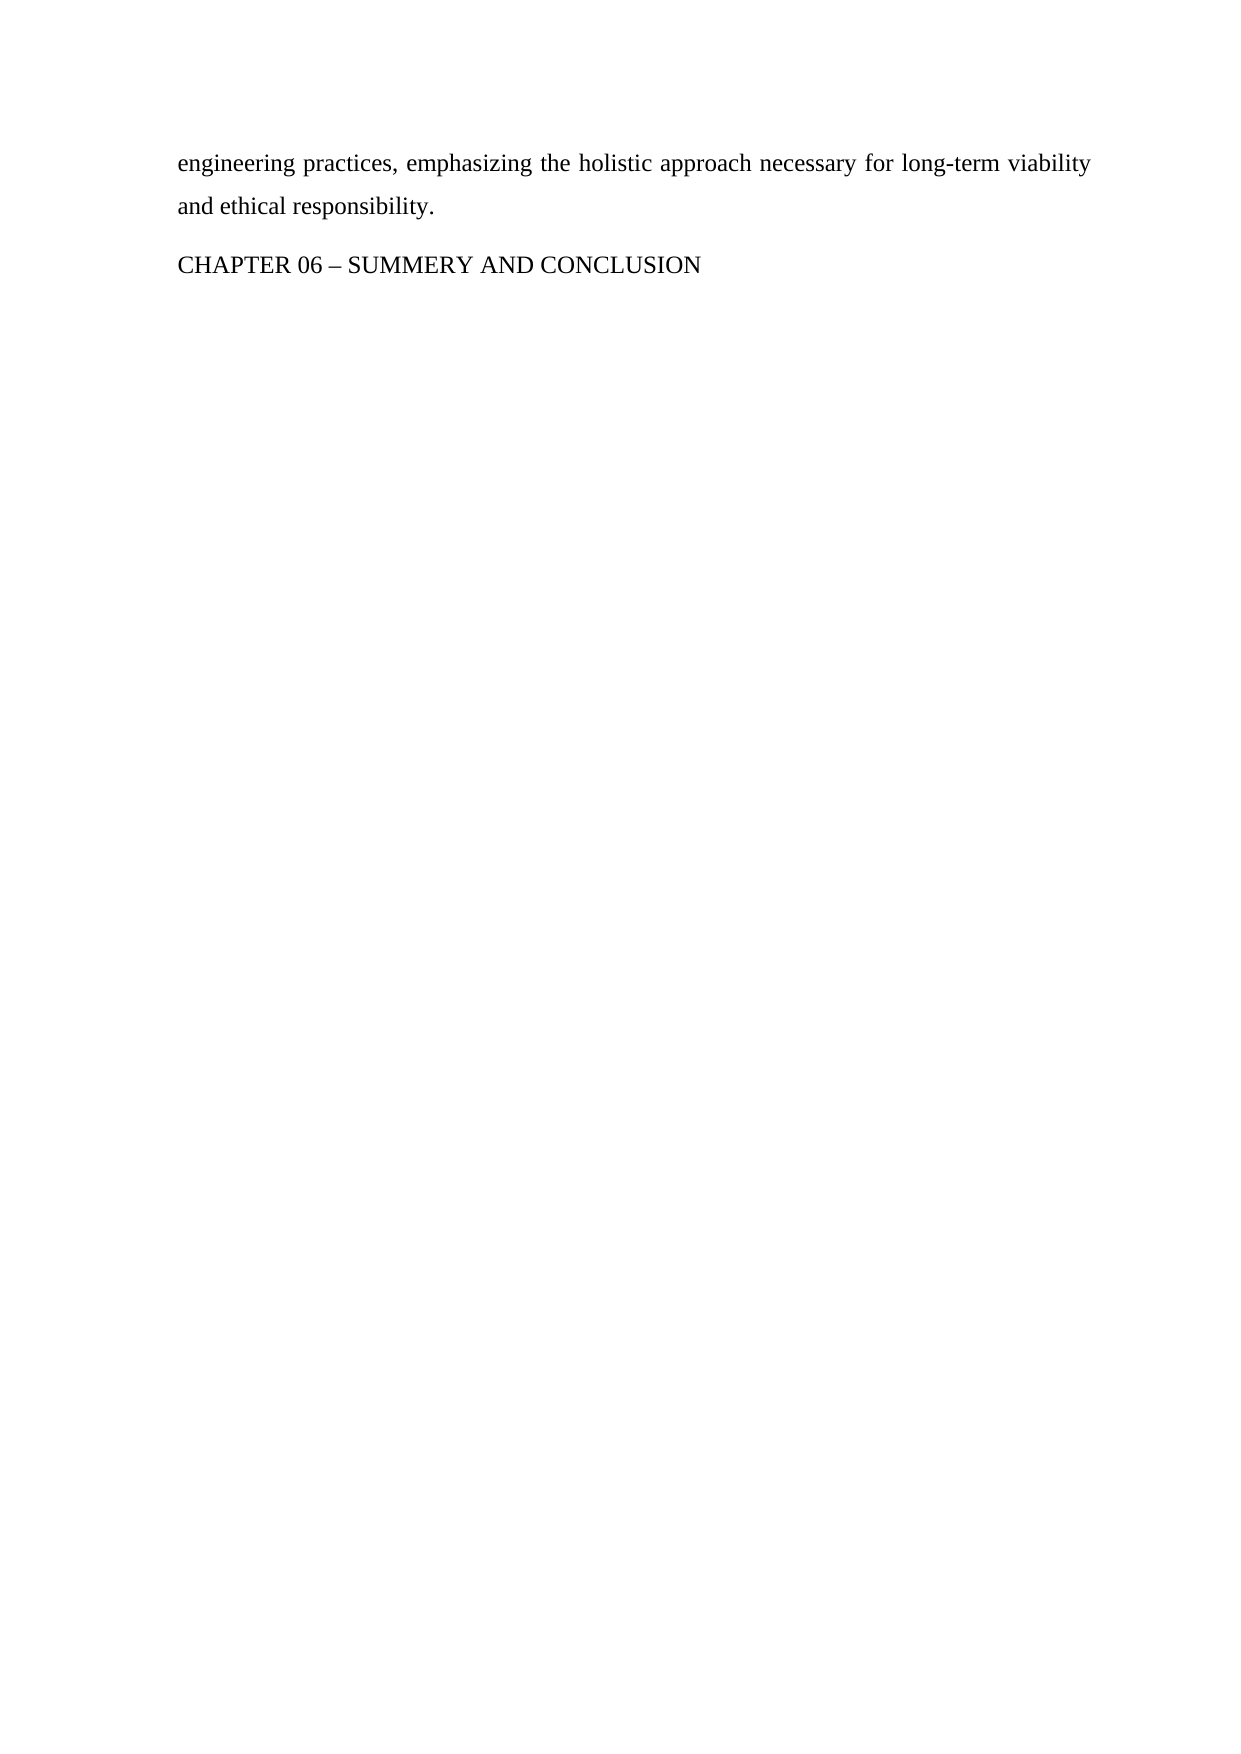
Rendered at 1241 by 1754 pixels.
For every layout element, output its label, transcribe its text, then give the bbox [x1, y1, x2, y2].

text CHAPTER 06 – SUMMERY AND CONCLUSION [177, 251, 1092, 279]
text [177, 148, 1092, 219]
